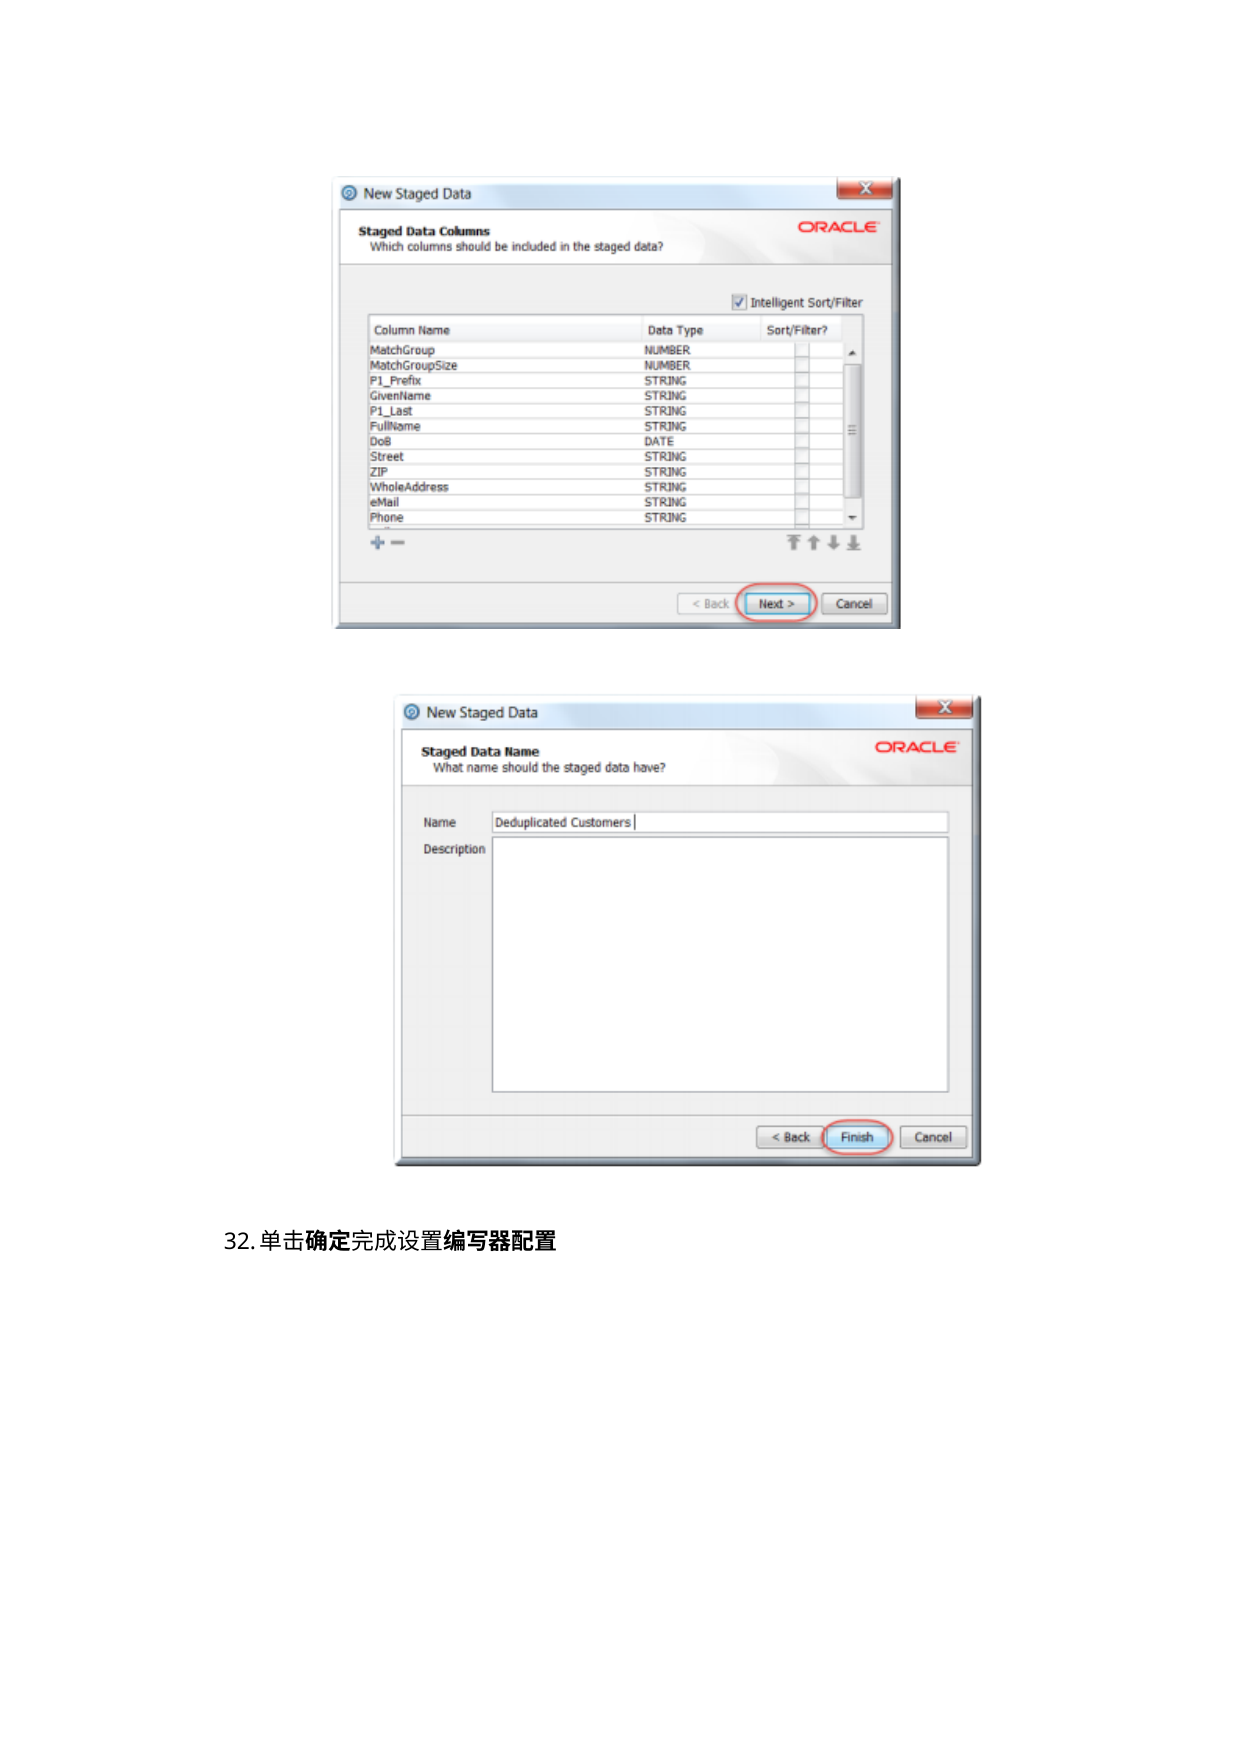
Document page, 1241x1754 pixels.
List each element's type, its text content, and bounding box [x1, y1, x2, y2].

picture [381, 685, 986, 1168]
text 32. 单击确定完成设置编写器配置 [223, 1207, 1051, 1272]
picture [330, 176, 904, 629]
